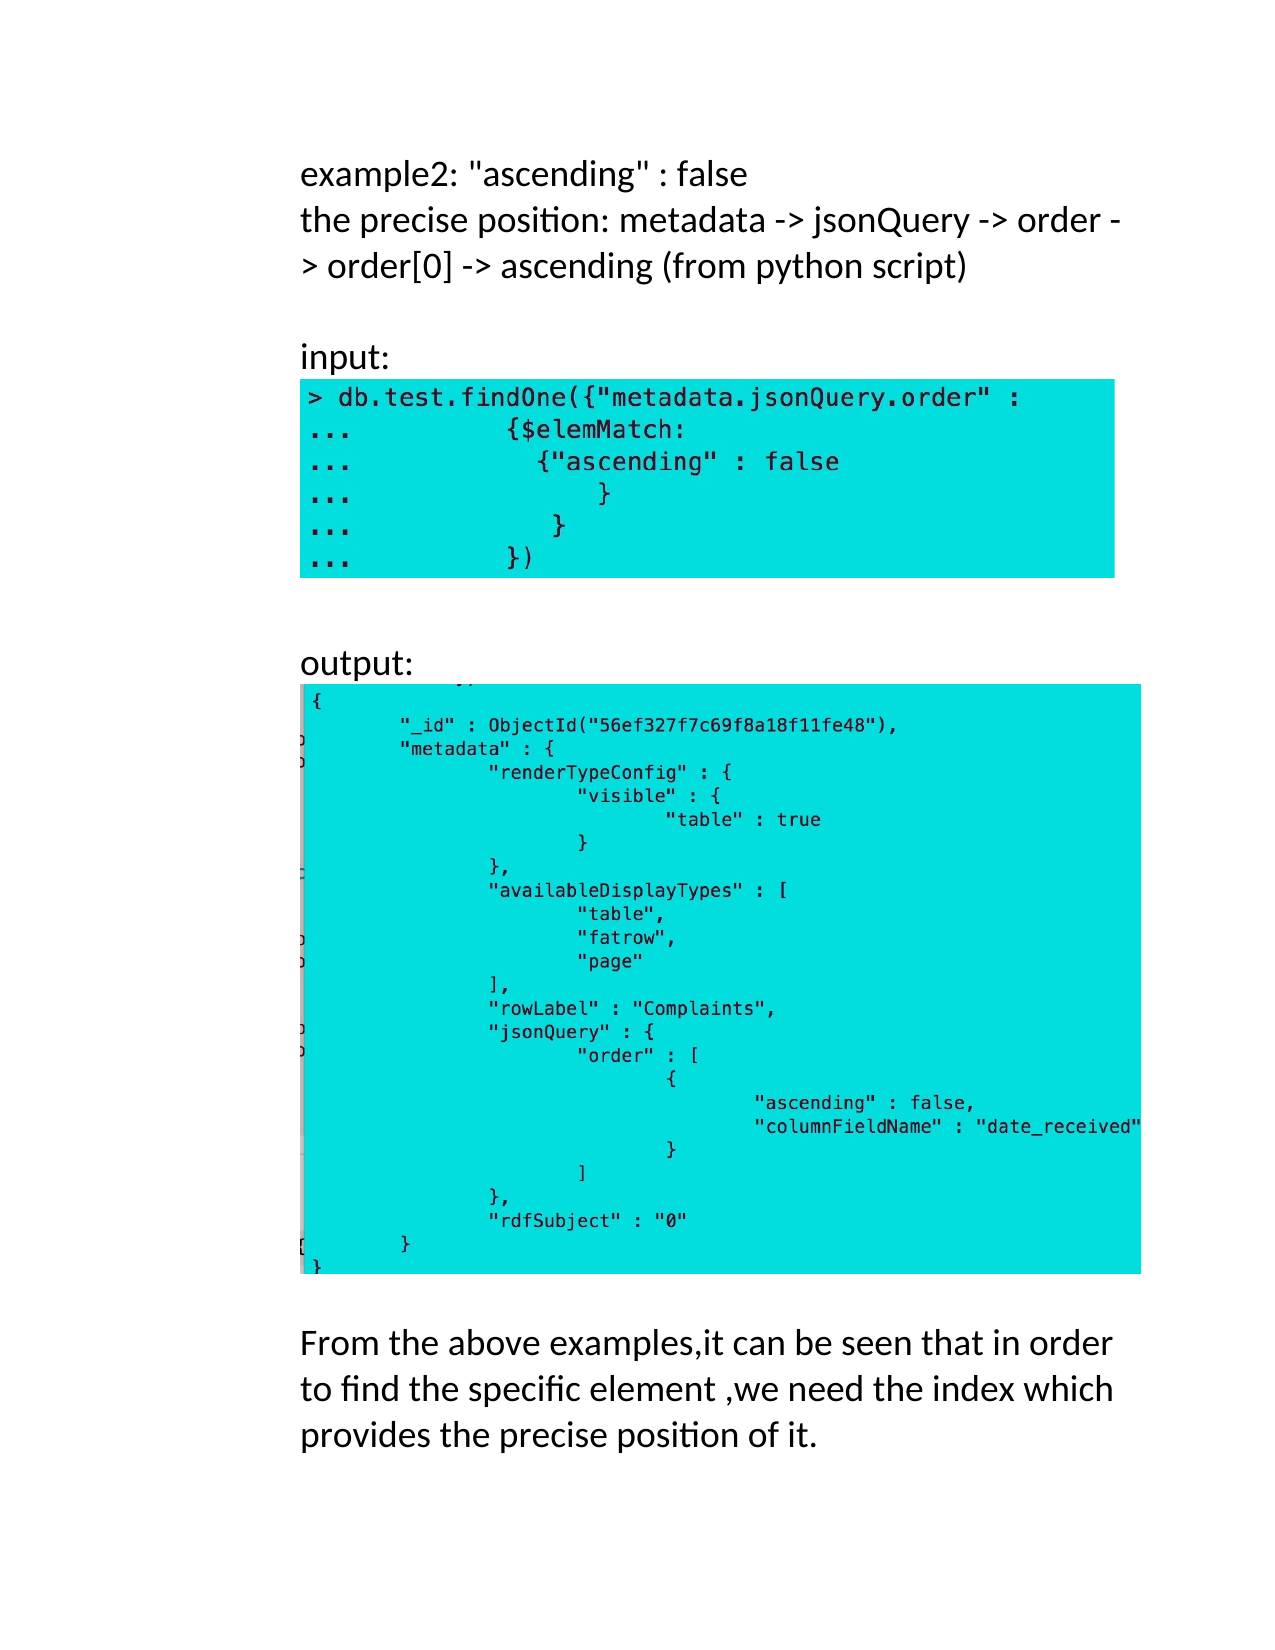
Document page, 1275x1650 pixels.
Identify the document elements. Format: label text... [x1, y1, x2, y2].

list From the above examples,it can be seen that in order to find the specific element ,we need the index which provides the precise position of it. [300, 1319, 1125, 1457]
list example2: "ascending" : false [300, 150, 1125, 196]
list output: [300, 639, 1125, 684]
picture [300, 684, 1142, 1274]
picture [300, 379, 1115, 578]
list the precise position: metadata -> jsonQuery -> order -> order[0] -> ascending (from python script) [300, 196, 1125, 287]
